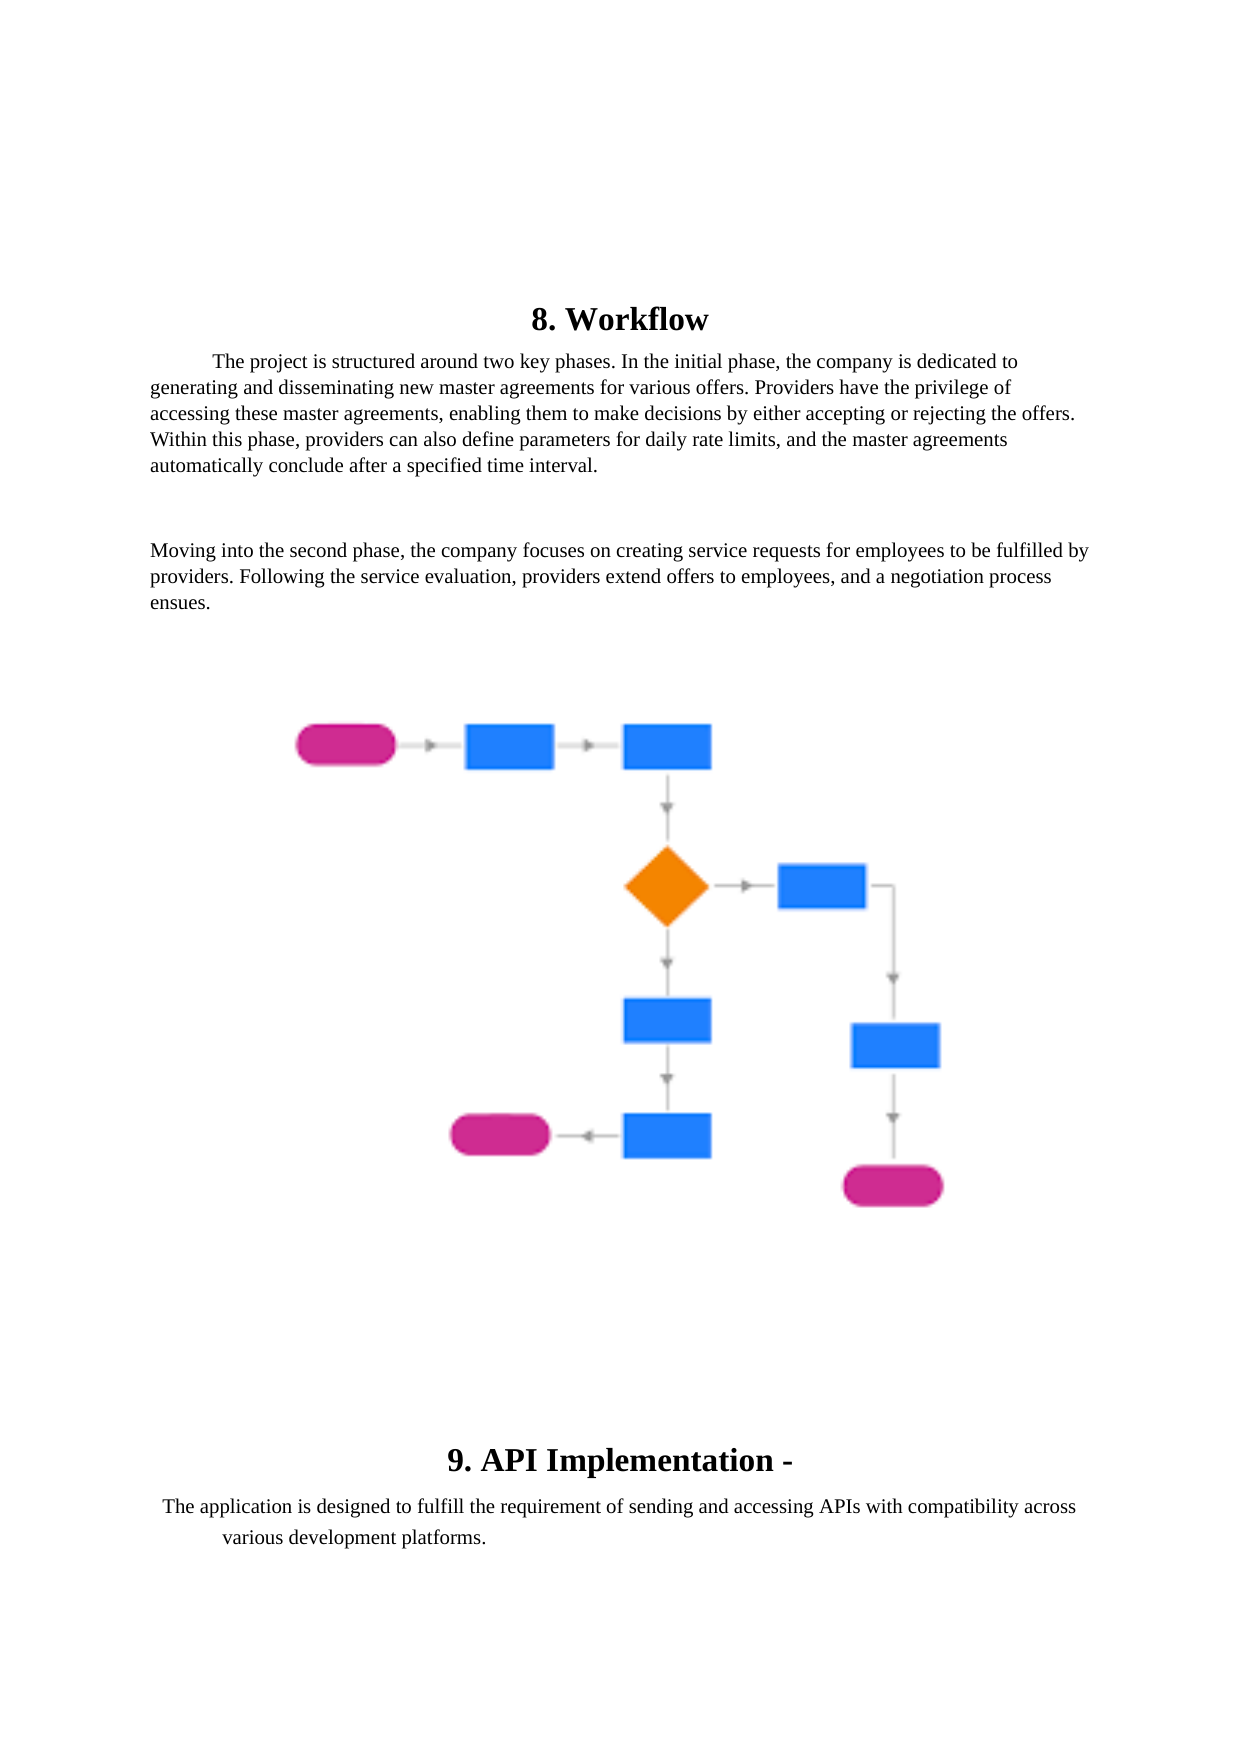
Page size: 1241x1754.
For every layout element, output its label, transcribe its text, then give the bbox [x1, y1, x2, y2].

subtitle 9. API Implementation - [150, 1440, 1090, 1478]
text Moving into the second phase, the company focuses on creating service requests for employees to be fulfilled by providers. Following the service evaluation, providers extend offers to employees, and a negotiation process ensues. [150, 538, 1090, 614]
subtitle The application is designed to fulfill the requirement of sending and accessing APIs with compatibility across various development platforms. [162, 1494, 1090, 1549]
picture [218, 675, 1023, 1244]
text The project is structured around two key phases. In the initial phase, the company is dedicated to generating and disseminating new master agreements for various offers. Providers have the privilege of accessing these master agreements, enabling them to make decisions by either accepting or rejecting the offers. Within this phase, providers can also define parameters for daily rate limits, and the master agreements automatically conclude after a specified time interval. [150, 349, 1090, 477]
subtitle 8. Workflow [150, 299, 1090, 337]
